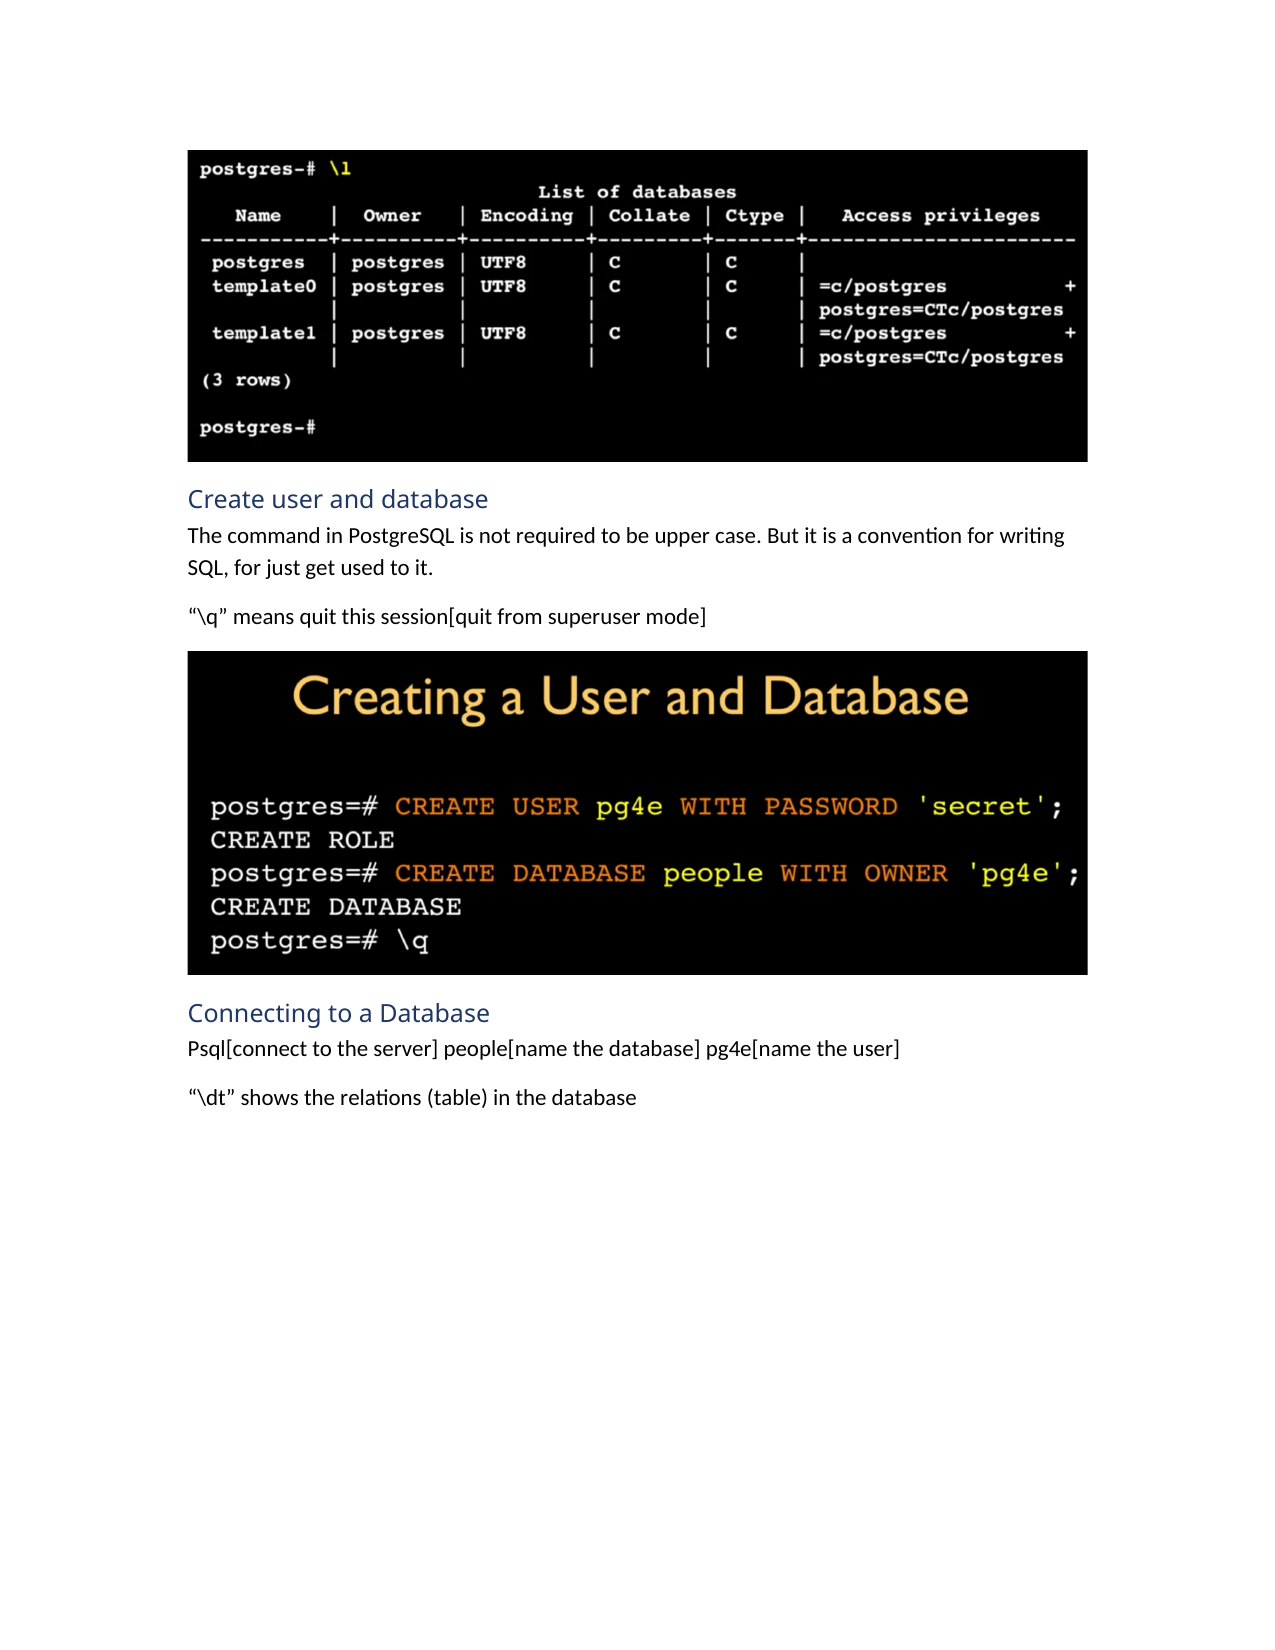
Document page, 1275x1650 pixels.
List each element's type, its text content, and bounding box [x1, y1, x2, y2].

text Psql[connect to the server] people[name the database] pg4e[name the user] [187, 1034, 1087, 1063]
text “\q” means quit this session[quit from superuser mode] [187, 602, 1087, 630]
picture [187, 150, 1088, 462]
subtitle Create user and database [187, 482, 1087, 516]
subtitle Connecting to a Database [187, 995, 1087, 1029]
text The command in PostgreSQL is not required to be upper case. But it is a convention for writing SQL, for just get used to it. [187, 521, 1087, 581]
text “\dt” shows the relations (table) in the database [187, 1083, 1087, 1111]
picture [187, 651, 1088, 975]
